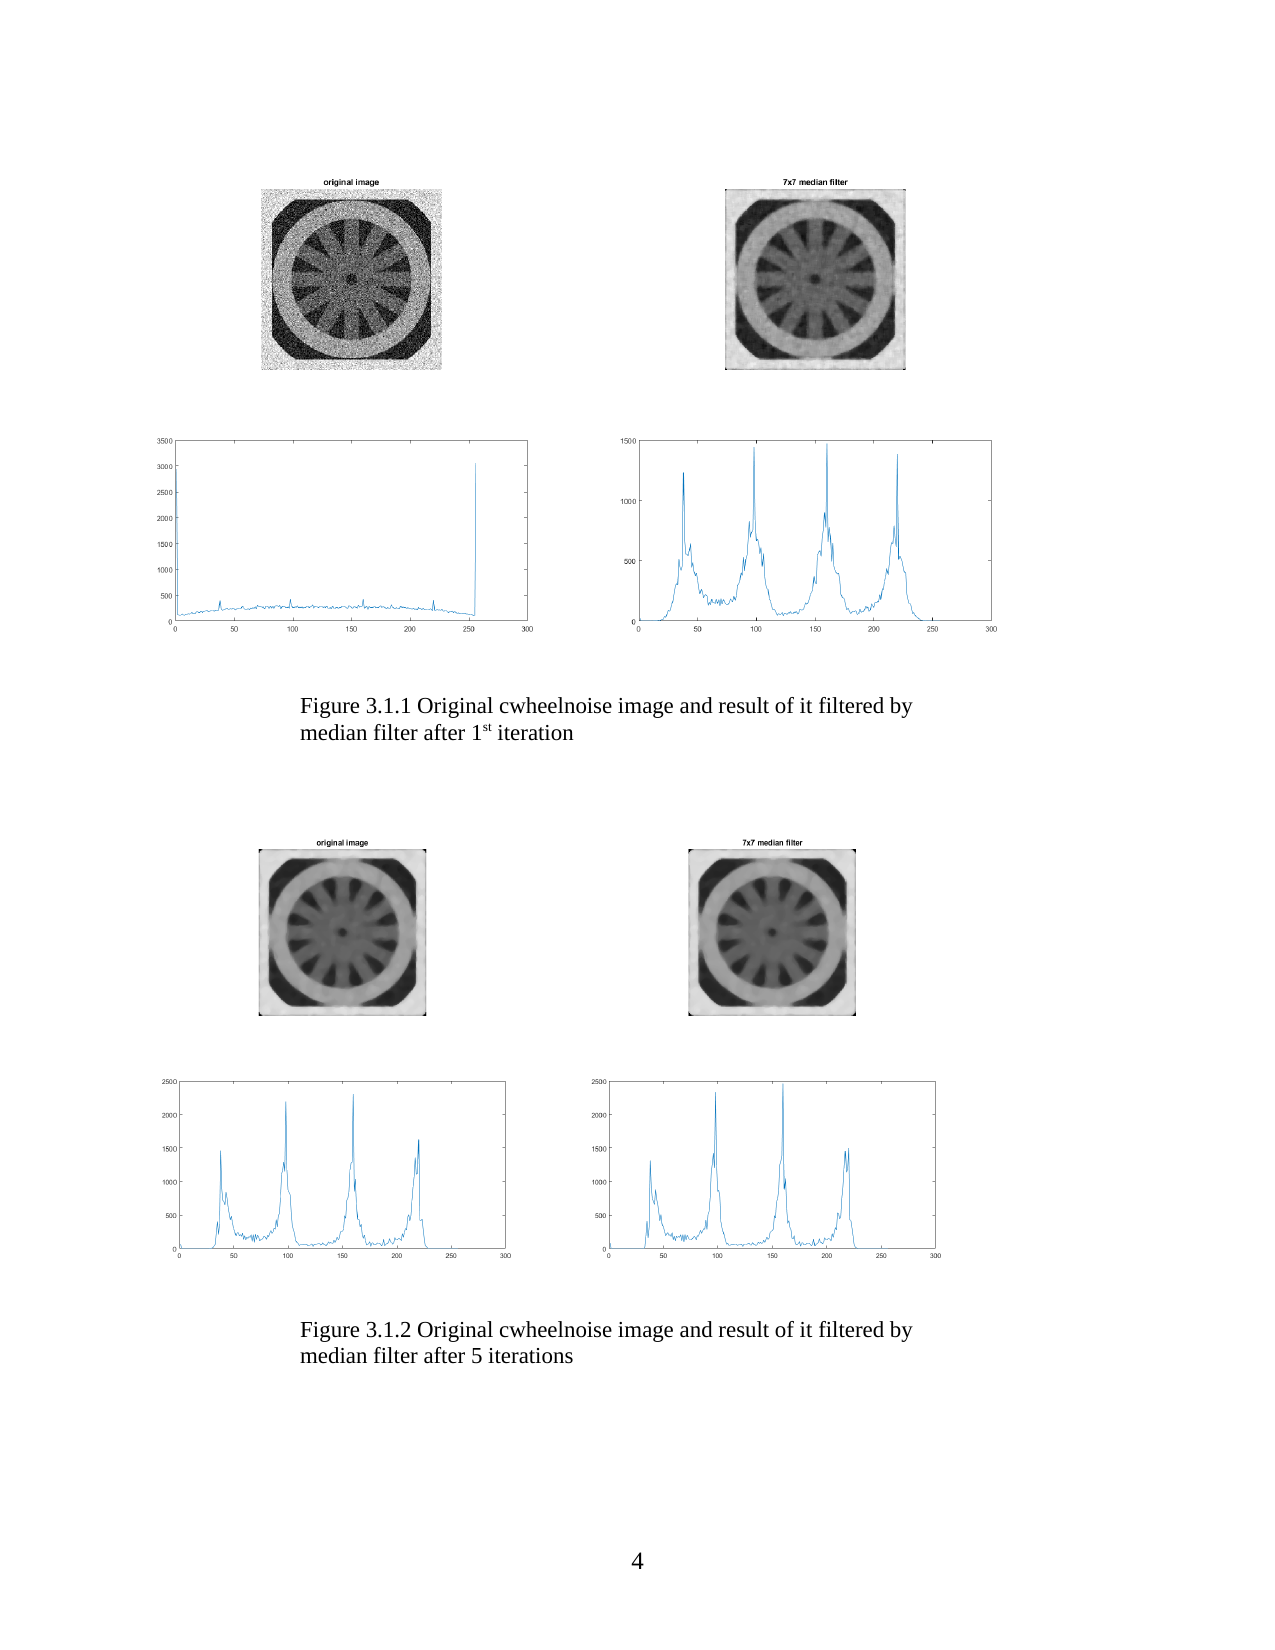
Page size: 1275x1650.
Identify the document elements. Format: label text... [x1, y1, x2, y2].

picture [150, 812, 952, 1302]
picture [150, 150, 1010, 679]
text Figure 3.1.2 Original cwheelnoise image and result of it filtered by median filter after 5 iterations [300, 1316, 975, 1369]
text Figure 3.1.1 Original cwheelnoise image and result of it filtered by median filter after 1st iteration [300, 692, 975, 745]
